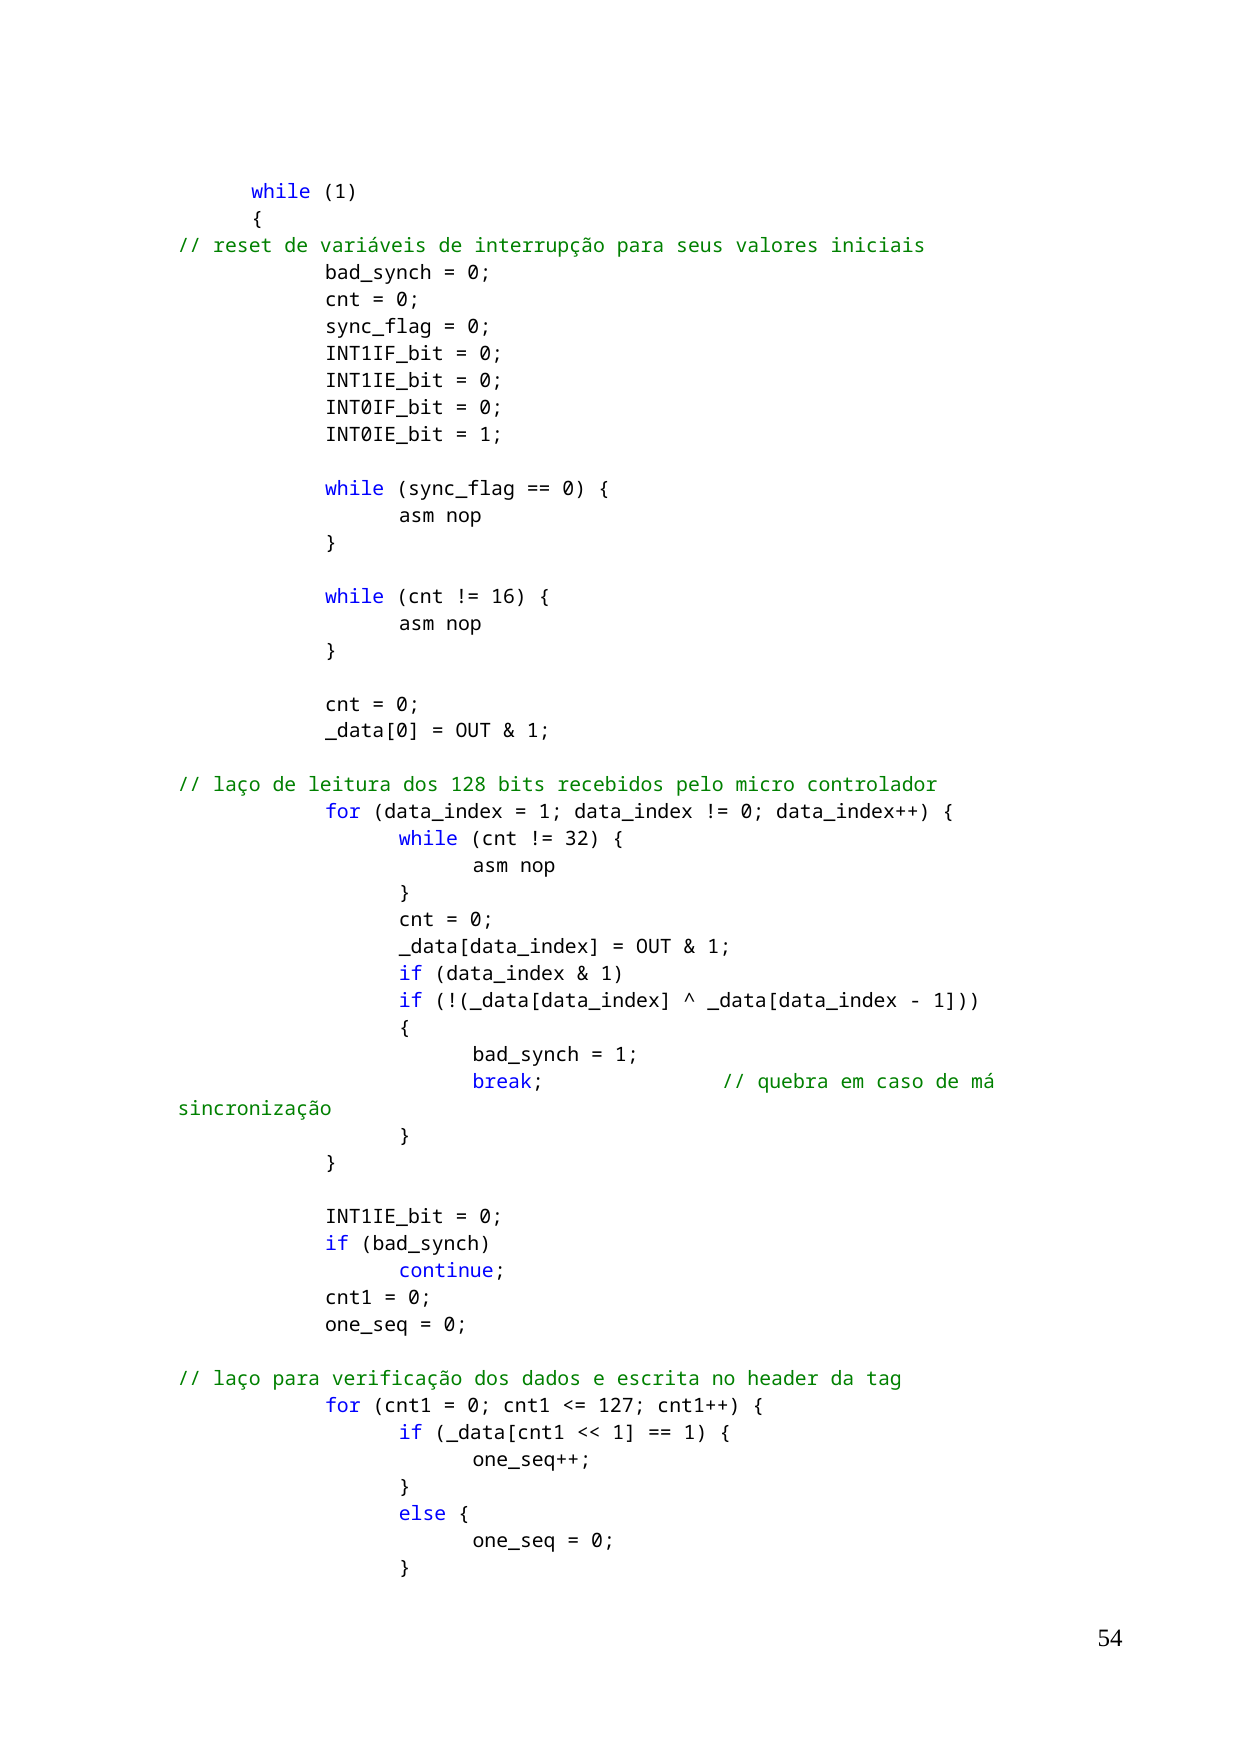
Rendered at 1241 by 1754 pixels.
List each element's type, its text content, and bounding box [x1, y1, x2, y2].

text } [177, 879, 1122, 906]
text INT1IF_bit = 0; [177, 339, 1122, 366]
text cnt = 0; [177, 285, 1122, 312]
text asm nop [177, 501, 1122, 528]
text bad_synch = 1; [177, 1041, 1122, 1067]
text } [177, 1553, 1122, 1580]
text INT0IF_bit = 0; [177, 393, 1122, 420]
text bad_synch = 0; [177, 258, 1122, 285]
text if (bad_synch) [177, 1229, 1122, 1256]
text one_seq = 0; [177, 1526, 1122, 1553]
text cnt = 0; [177, 690, 1122, 717]
text if (data_index & 1) [177, 959, 1122, 987]
text for (cnt1 = 0; cnt1 <= 127; cnt1++) { [177, 1391, 1122, 1418]
text } [177, 1121, 1122, 1148]
text INT0IE_bit = 1; [177, 420, 1122, 447]
text } [177, 528, 1122, 555]
text { [177, 1013, 1122, 1041]
text // laço de leitura dos 128 bits recebidos pelo micro controlador [177, 771, 1122, 798]
text for (data_index = 1; data_index != 0; data_index++) { [177, 798, 1122, 825]
text INT1IE_bit = 0; [177, 1202, 1122, 1229]
text while (sync_flag == 0) { [177, 474, 1122, 501]
text { [177, 204, 1122, 231]
text if (!(_data[data_index] ^ _data[data_index - 1])) [177, 987, 1122, 1013]
text while (1) [177, 177, 1122, 204]
text asm nop [177, 852, 1122, 879]
text cnt = 0; [177, 906, 1122, 933]
text // laço para verificação dos dados e escrita no header da tag [177, 1364, 1122, 1391]
text // reset de variáveis de interrupção para seus valores iniciais [177, 231, 1122, 258]
text INT1IE_bit = 0; [177, 366, 1122, 393]
text continue; [177, 1256, 1122, 1283]
text if (_data[cnt1 << 1] == 1) { [177, 1418, 1122, 1445]
text } [177, 1472, 1122, 1499]
text _data[data_index] = OUT & 1; [177, 933, 1122, 959]
text while (cnt != 32) { [177, 825, 1122, 852]
text one_seq++; [177, 1445, 1122, 1472]
text sync_flag = 0; [177, 312, 1122, 339]
text asm nop [177, 609, 1122, 636]
text } [177, 636, 1122, 663]
text one_seq = 0; [177, 1310, 1122, 1337]
text break; // quebra em caso de má sincronização [177, 1067, 1122, 1121]
text } [177, 1148, 1122, 1175]
text else { [177, 1499, 1122, 1526]
text _data[0] = OUT & 1; [177, 717, 1122, 744]
text cnt1 = 0; [177, 1283, 1122, 1310]
text while (cnt != 16) { [177, 582, 1122, 609]
